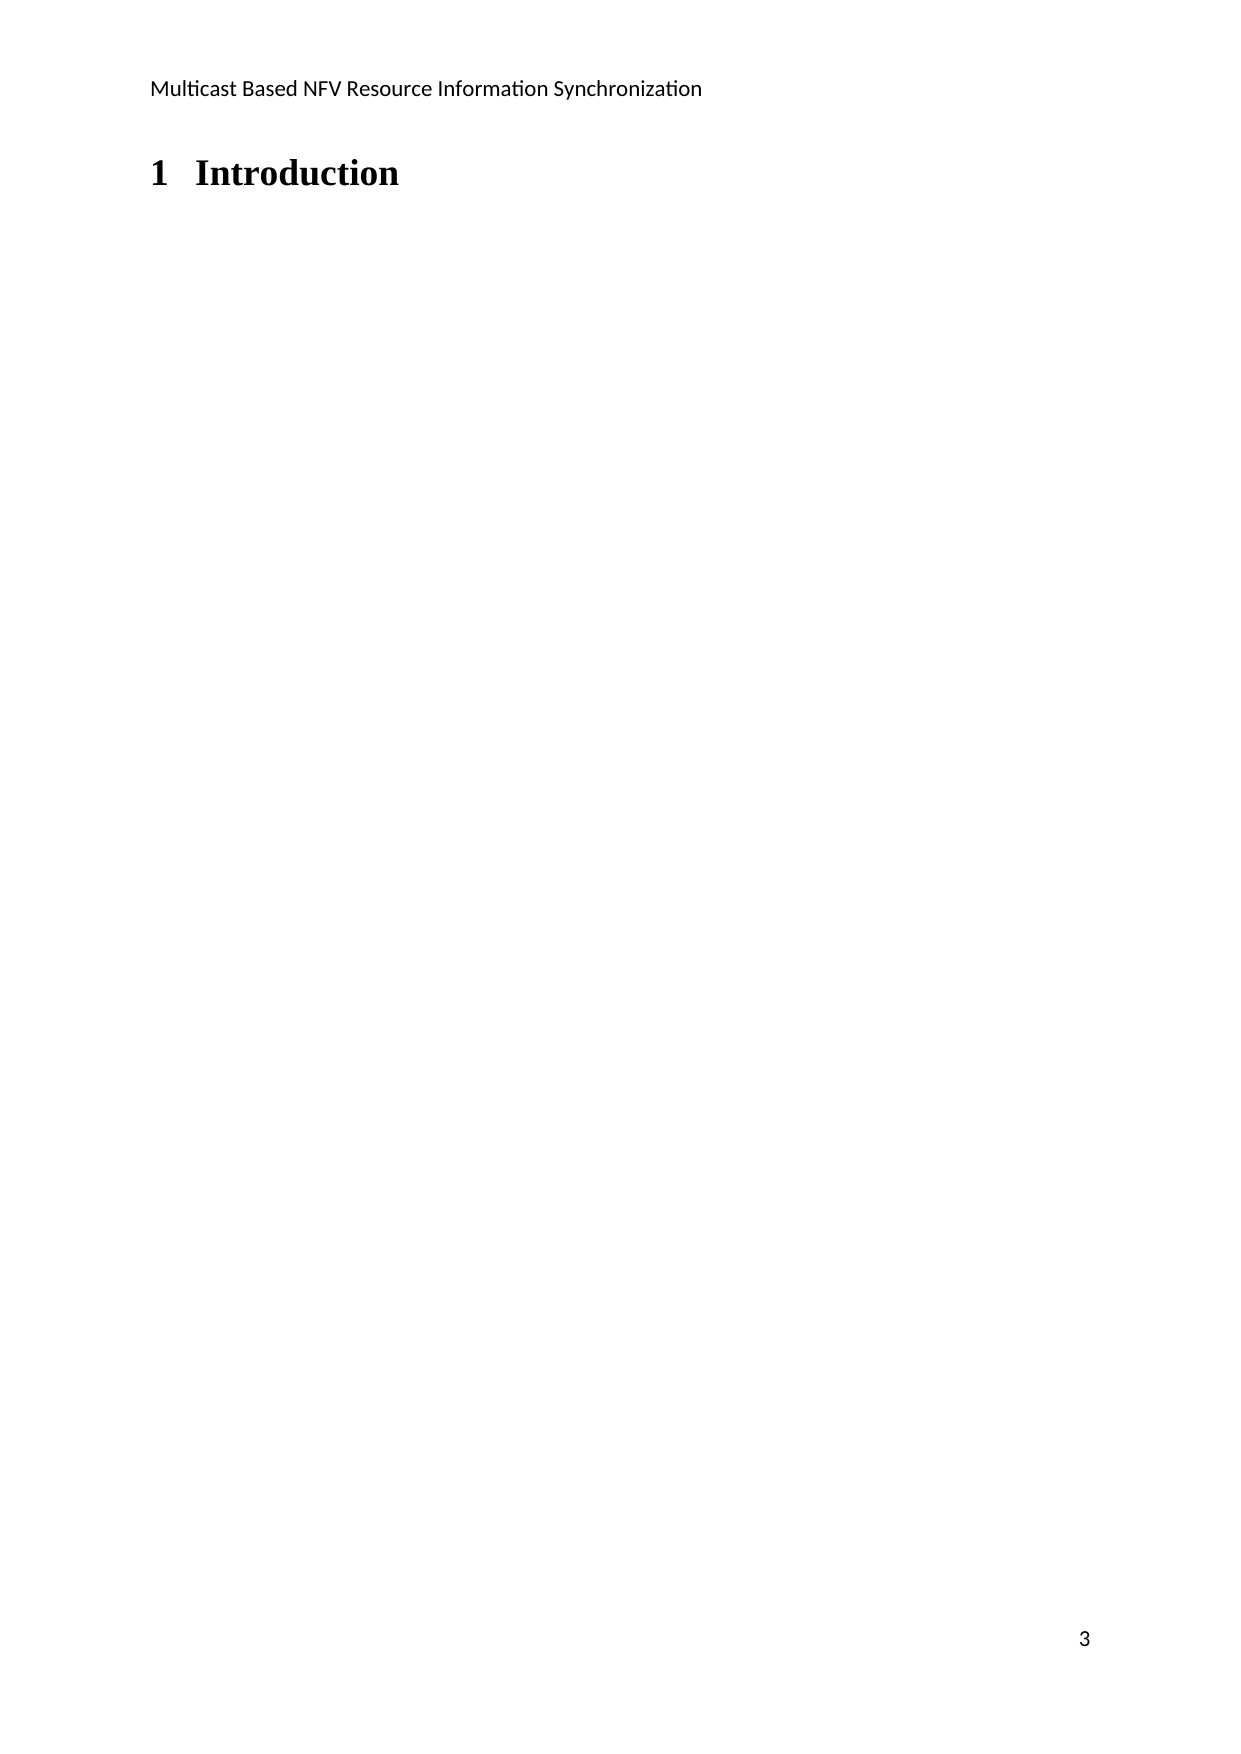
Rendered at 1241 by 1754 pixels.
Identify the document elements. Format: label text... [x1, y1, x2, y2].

subtitle Introduction [150, 150, 1090, 193]
